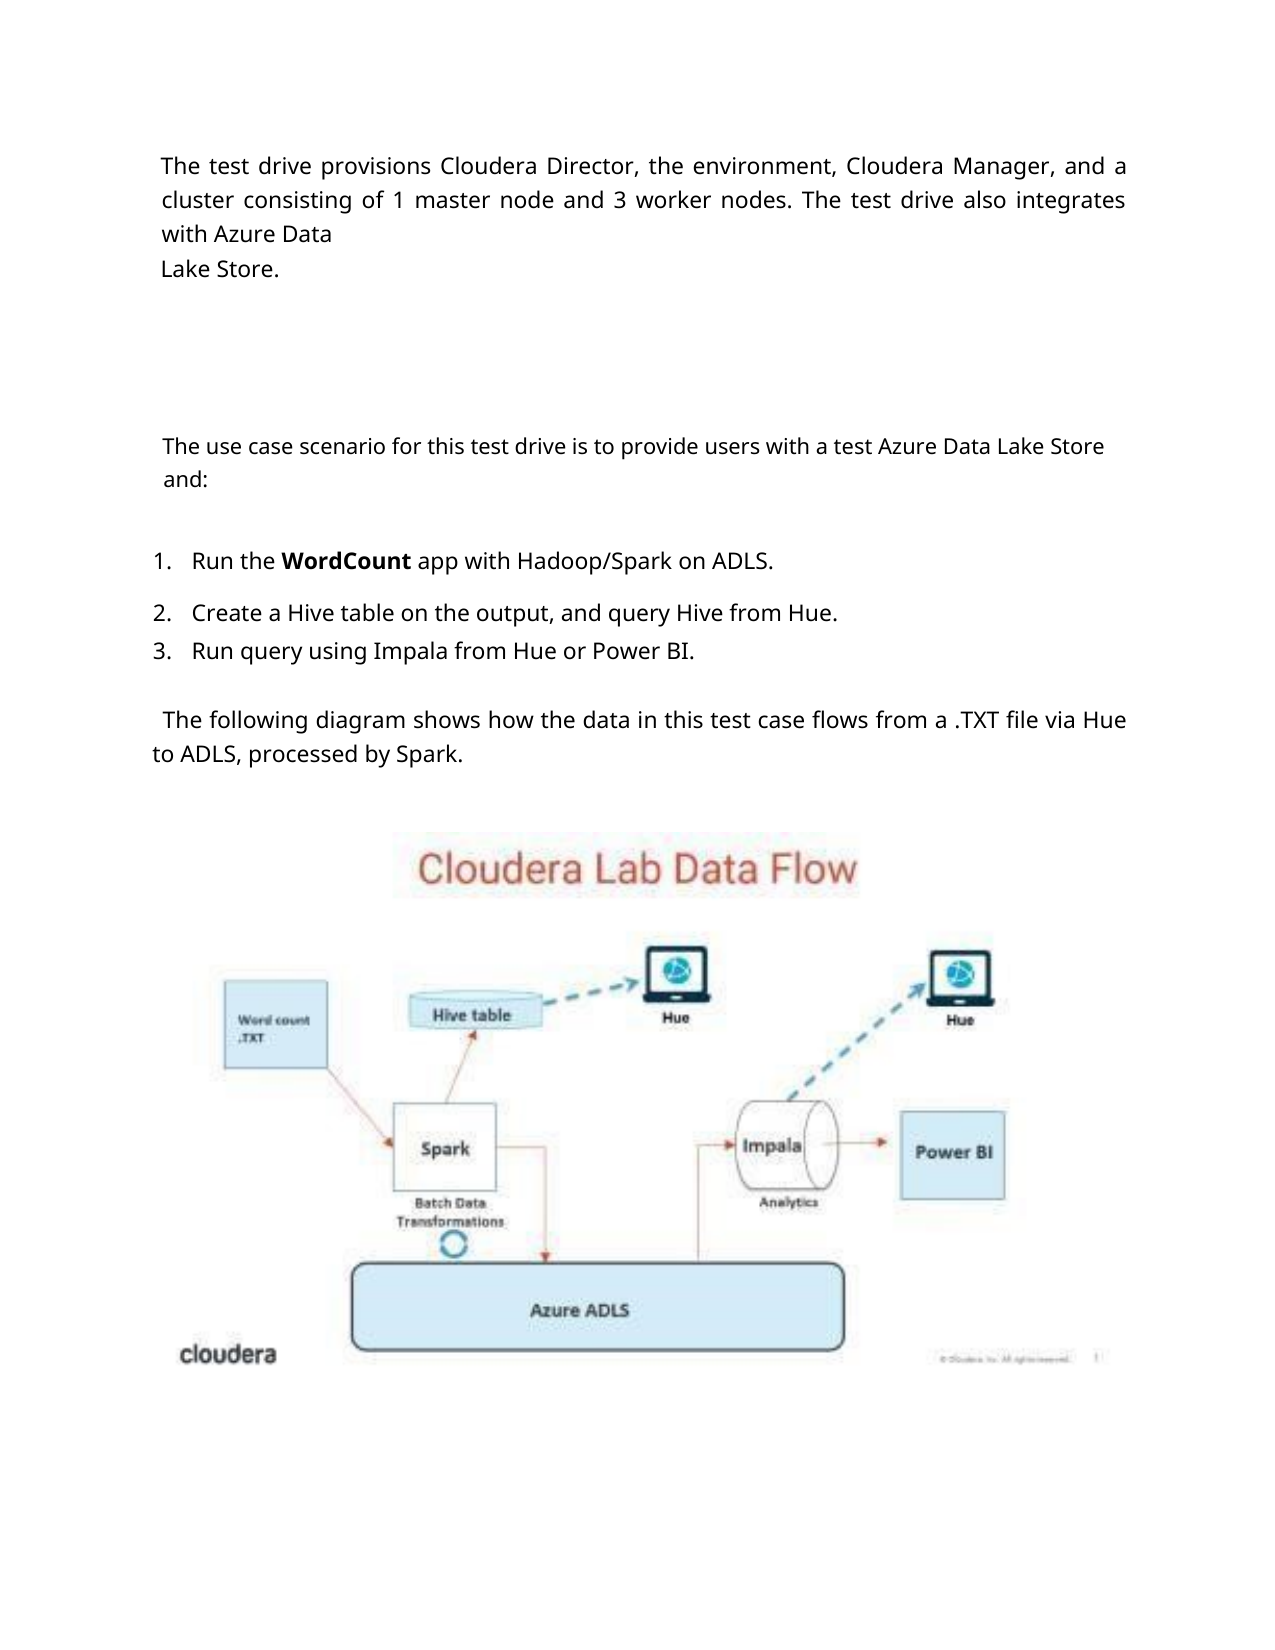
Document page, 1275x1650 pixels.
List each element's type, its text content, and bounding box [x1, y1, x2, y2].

list Run query using Impala from Hue or Power BI. [153, 635, 1128, 666]
text The following diagram shows how the data in this test case flows from a .TXT file via Hue to ADLS, processed by Spark. [152, 704, 1128, 769]
text The use case scenario for this test drive is to provide users with a test Azure Data Lake Store and: [162, 431, 1137, 495]
picture [160, 832, 1127, 1382]
list Create a Hive table on the output, and query Hive from Hue. [153, 597, 1128, 628]
text Lake Store. [160, 253, 1128, 284]
list Run the WordCount app with Hadoop/Spark on ADLS. [153, 545, 1128, 576]
text The test drive provisions Cloudera Director, the environment, Cloudera Manager, and a cluster consisting of 1 master node and 3 worker nodes. The test drive also integrates with Azure Data [160, 150, 1128, 249]
